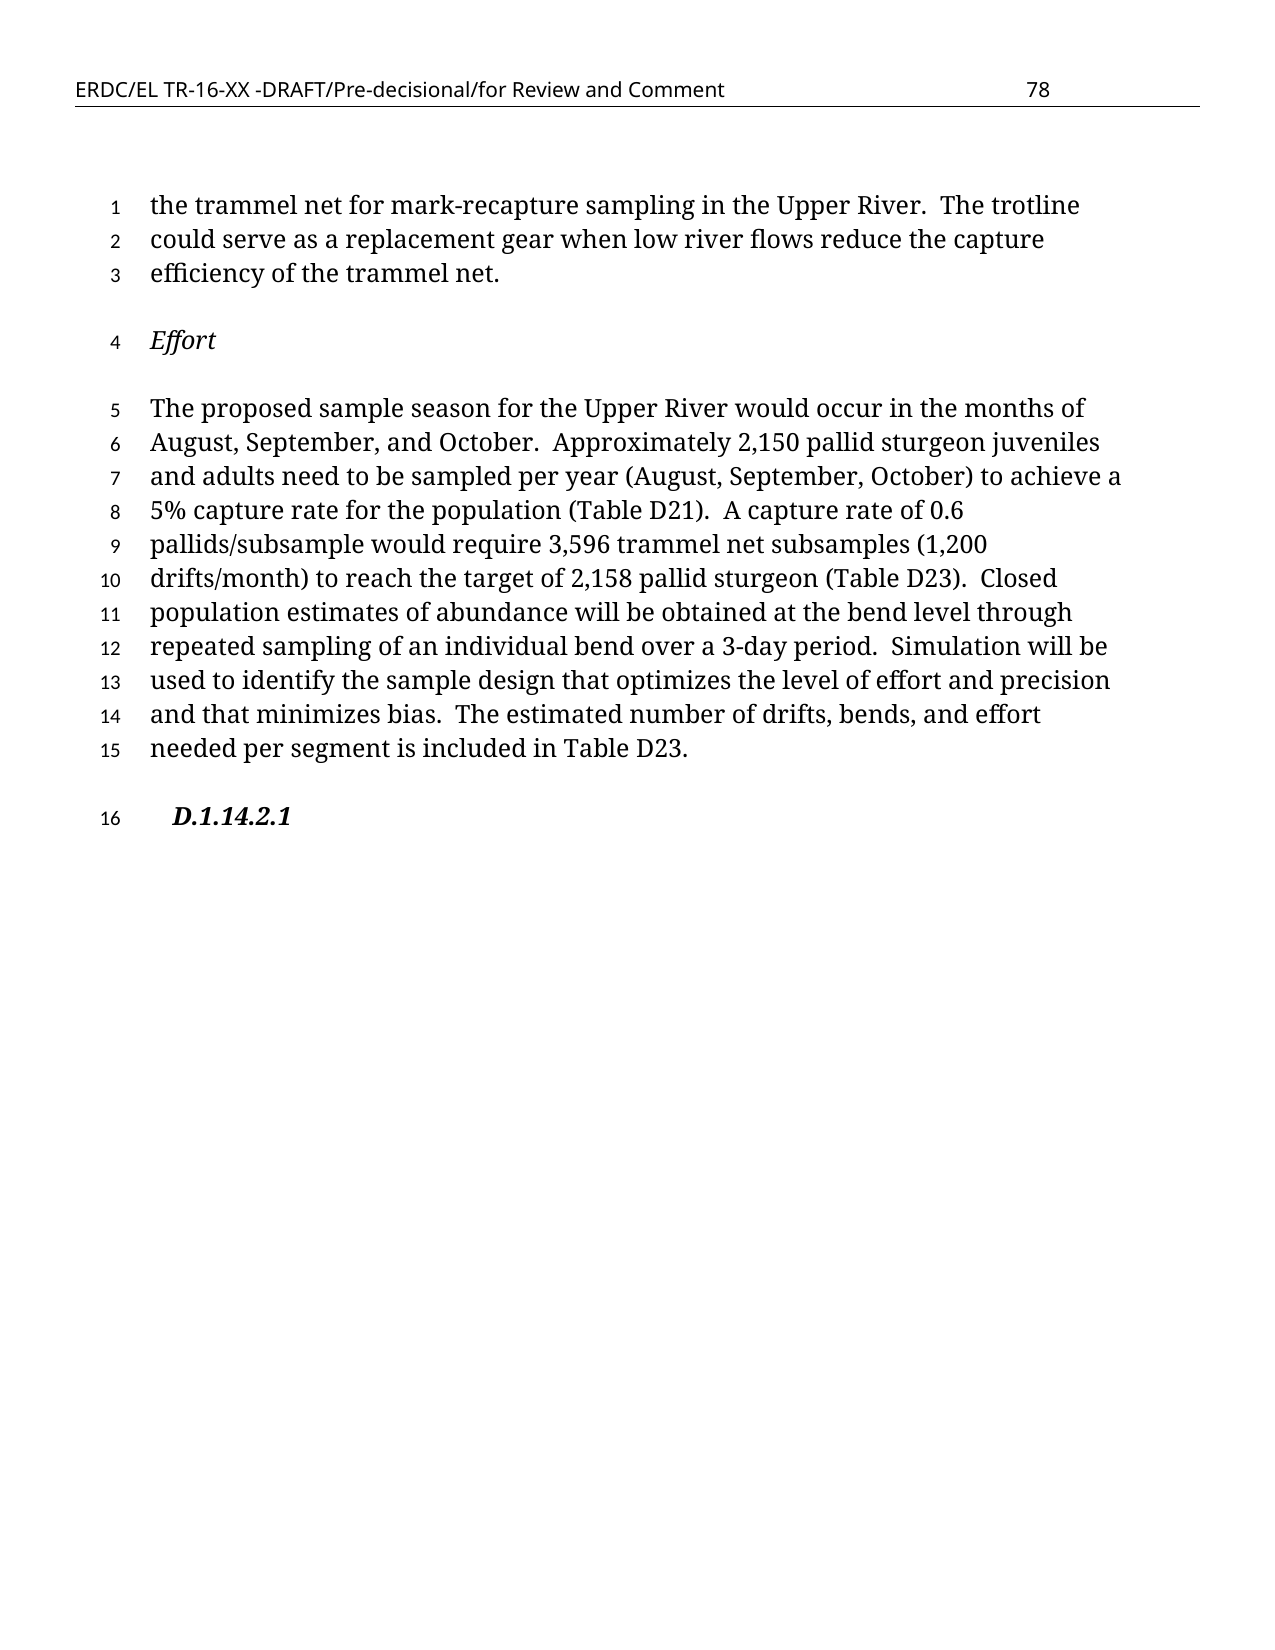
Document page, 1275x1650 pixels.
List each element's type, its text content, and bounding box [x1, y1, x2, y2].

text The proposed sample season for the Upper River would occur in the months of August, September, and October. Approximately 2,150 pallid sturgeon juveniles and adults need to be sampled per year (August, September, October) to achieve a 5% capture rate for the population (Table D21). A capture rate of 0.6 pallids/subsample would require 3,596 trammel net subsamples (1,200 drifts/month) to reach the target of 2,158 pallid sturgeon (Table D23). Closed population estimates of abundance will be obtained at the bend level through repeated sampling of an individual bend over a 3-day period. Simulation will be used to identify the sample design that optimizes the level of effort and precision and that minimizes bias. The estimated number of drifts, bends, and effort needed per segment is included in Table D23. [150, 390, 1125, 765]
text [150, 187, 1125, 290]
text Effort [150, 323, 1125, 357]
